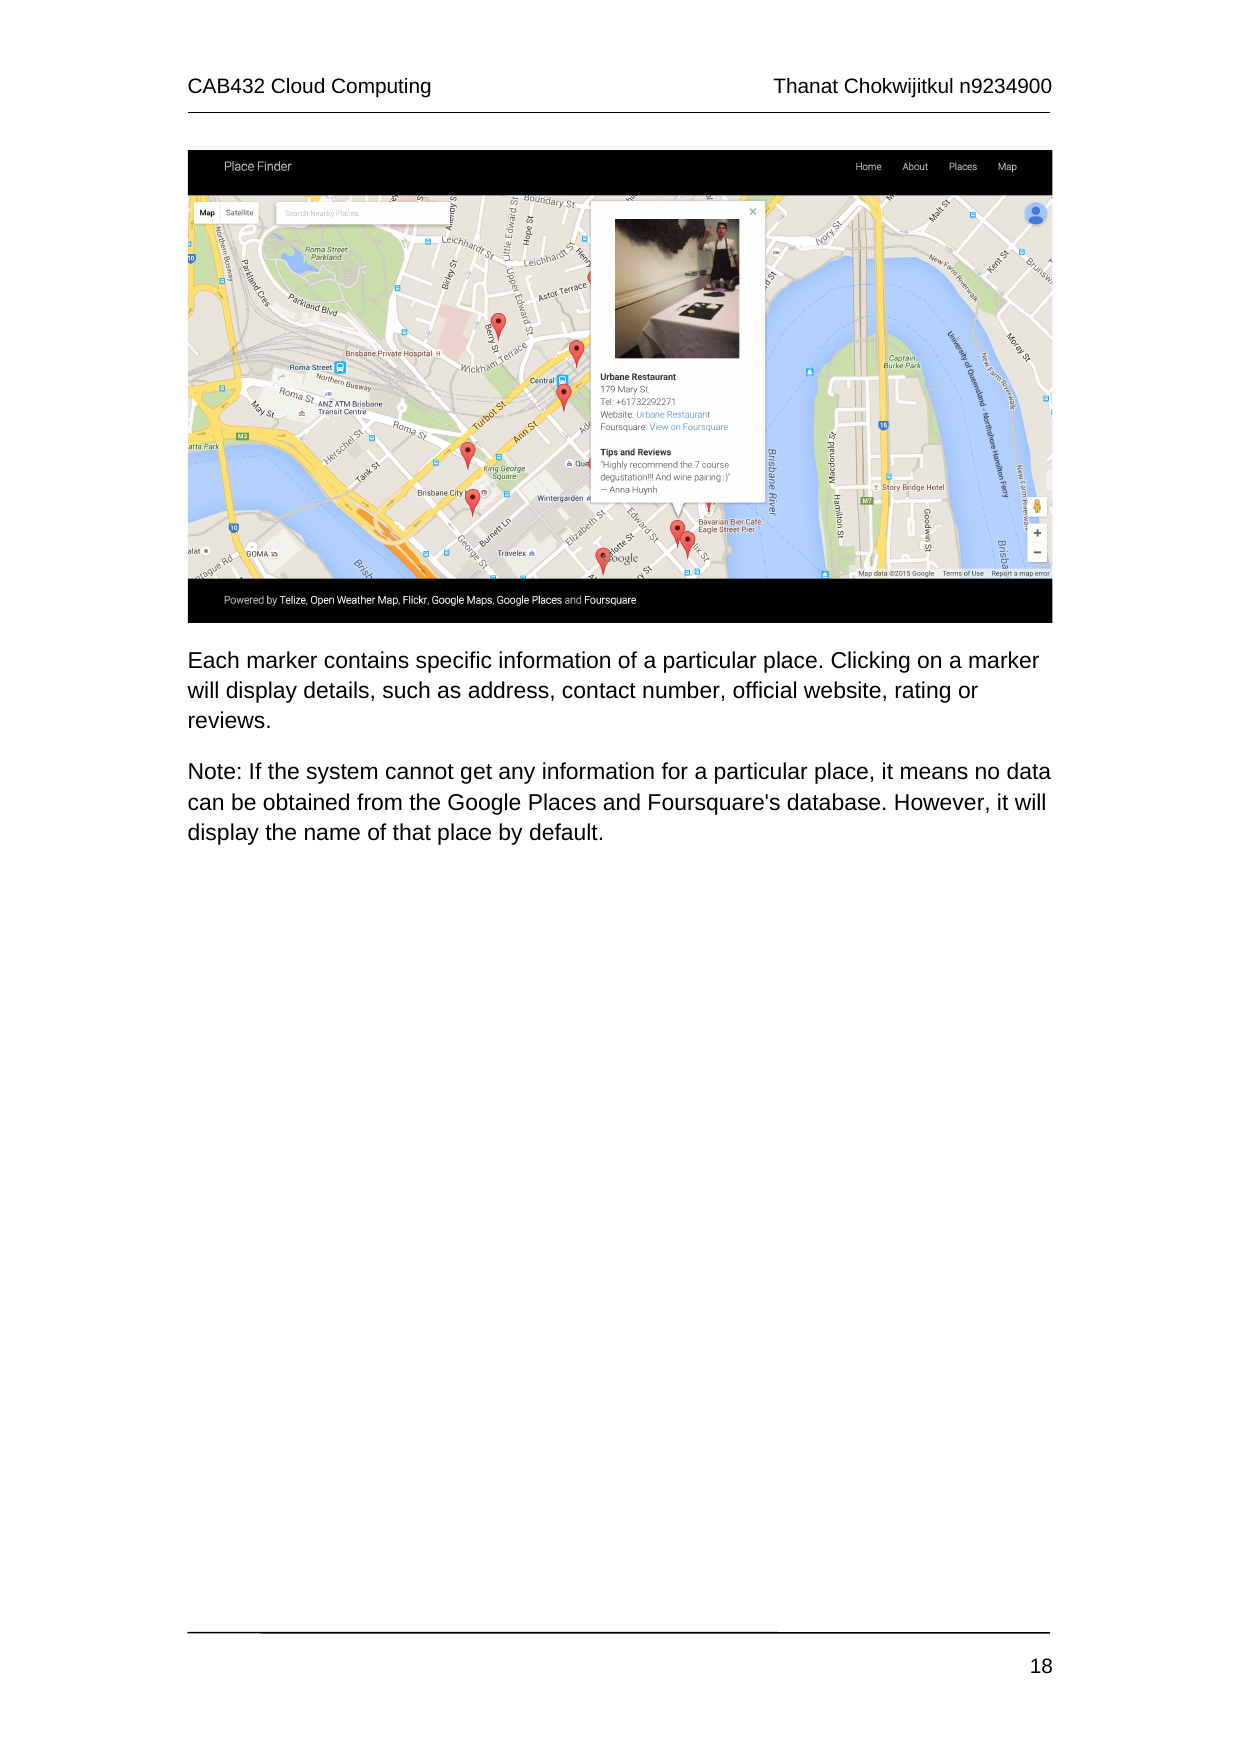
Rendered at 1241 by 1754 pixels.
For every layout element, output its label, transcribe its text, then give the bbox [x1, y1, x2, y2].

picture [187, 150, 1053, 623]
text Each marker contains specific information of a particular place. Clicking on a marker will display details, such as address, contact number, official website, rating or reviews. [187, 647, 1053, 734]
text Note: If the system cannot get any information for a particular place, it means no data can be obtained from the Google Places and Foursquare's database. However, it will display the name of that place by default. [187, 758, 1053, 845]
